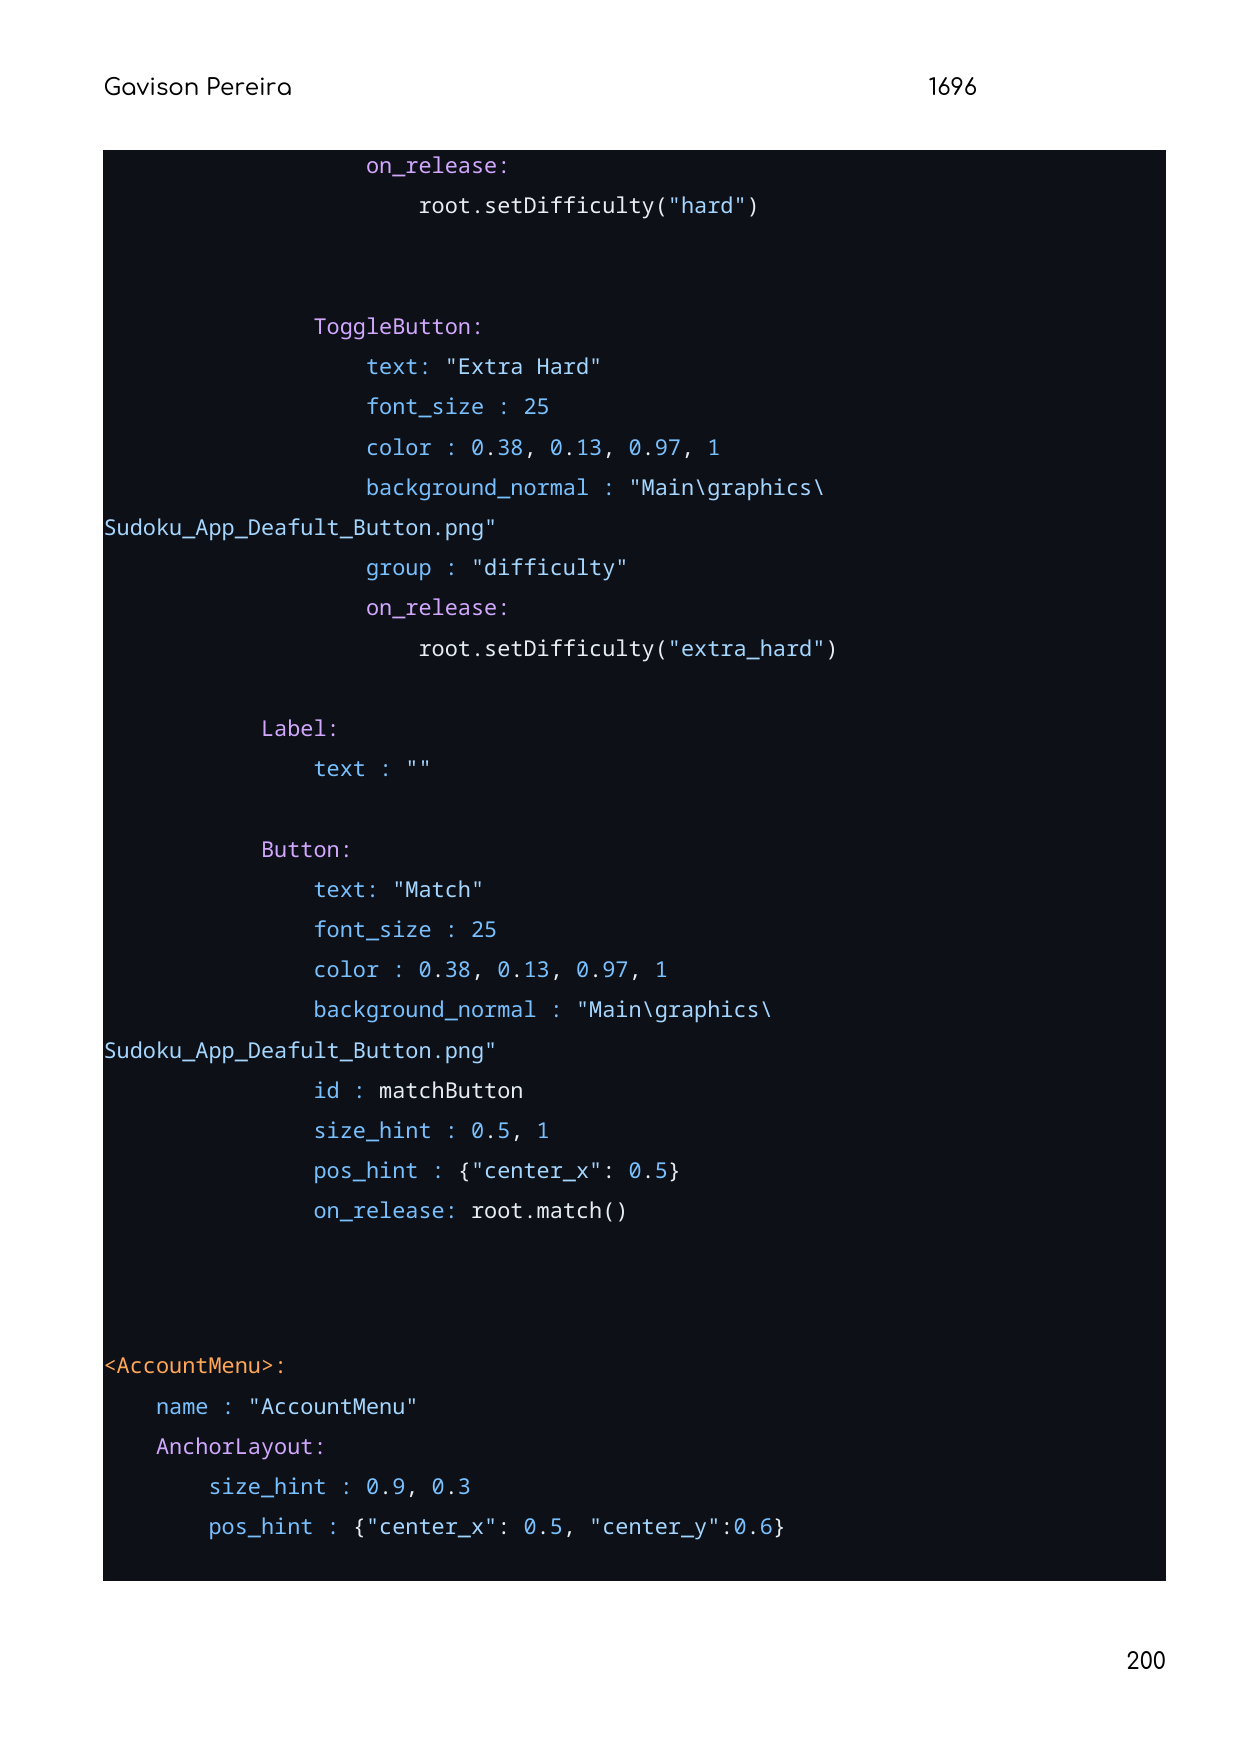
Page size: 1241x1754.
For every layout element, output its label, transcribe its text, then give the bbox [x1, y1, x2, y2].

text AnchorLayout: [103, 1431, 1166, 1461]
text root.setDifficulty("hard") [103, 190, 1166, 220]
text <AccountMenu>: [103, 1350, 1166, 1380]
text pos_hint : {"center_x": 0.5} [103, 1155, 1166, 1185]
text ToggleButton: [103, 311, 1166, 341]
text on_release: root.match() [103, 1195, 1166, 1225]
text font_size : 25 [103, 914, 1166, 944]
text pos_hint : {"center_x": 0.5, "center_y":0.6} [103, 1511, 1166, 1541]
text on_release: [103, 150, 1166, 180]
text Label: [103, 713, 1166, 743]
text background_normal : "Main\graphics\Sudoku_App_Deafult_Button.png" [103, 994, 1166, 1064]
text size_hint : 0.5, 1 [103, 1115, 1166, 1145]
text on_release: [103, 592, 1166, 622]
text Button: [103, 833, 1166, 863]
text group : "difficulty" [103, 552, 1166, 582]
text color : 0.38, 0.13, 0.97, 1 [103, 954, 1166, 984]
text color : 0.38, 0.13, 0.97, 1 [103, 431, 1166, 461]
text root.setDifficulty("extra_hard") [103, 632, 1166, 662]
text name : "AccountMenu" [103, 1391, 1166, 1420]
text text: "Match" [103, 874, 1166, 903]
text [103, 472, 1166, 542]
text size_hint : 0.9, 0.3 [103, 1471, 1166, 1501]
text text : "" [103, 753, 1166, 783]
text font_size : 25 [103, 391, 1166, 421]
text text: "Extra Hard" [103, 351, 1166, 381]
text id : matchButton [103, 1075, 1166, 1104]
